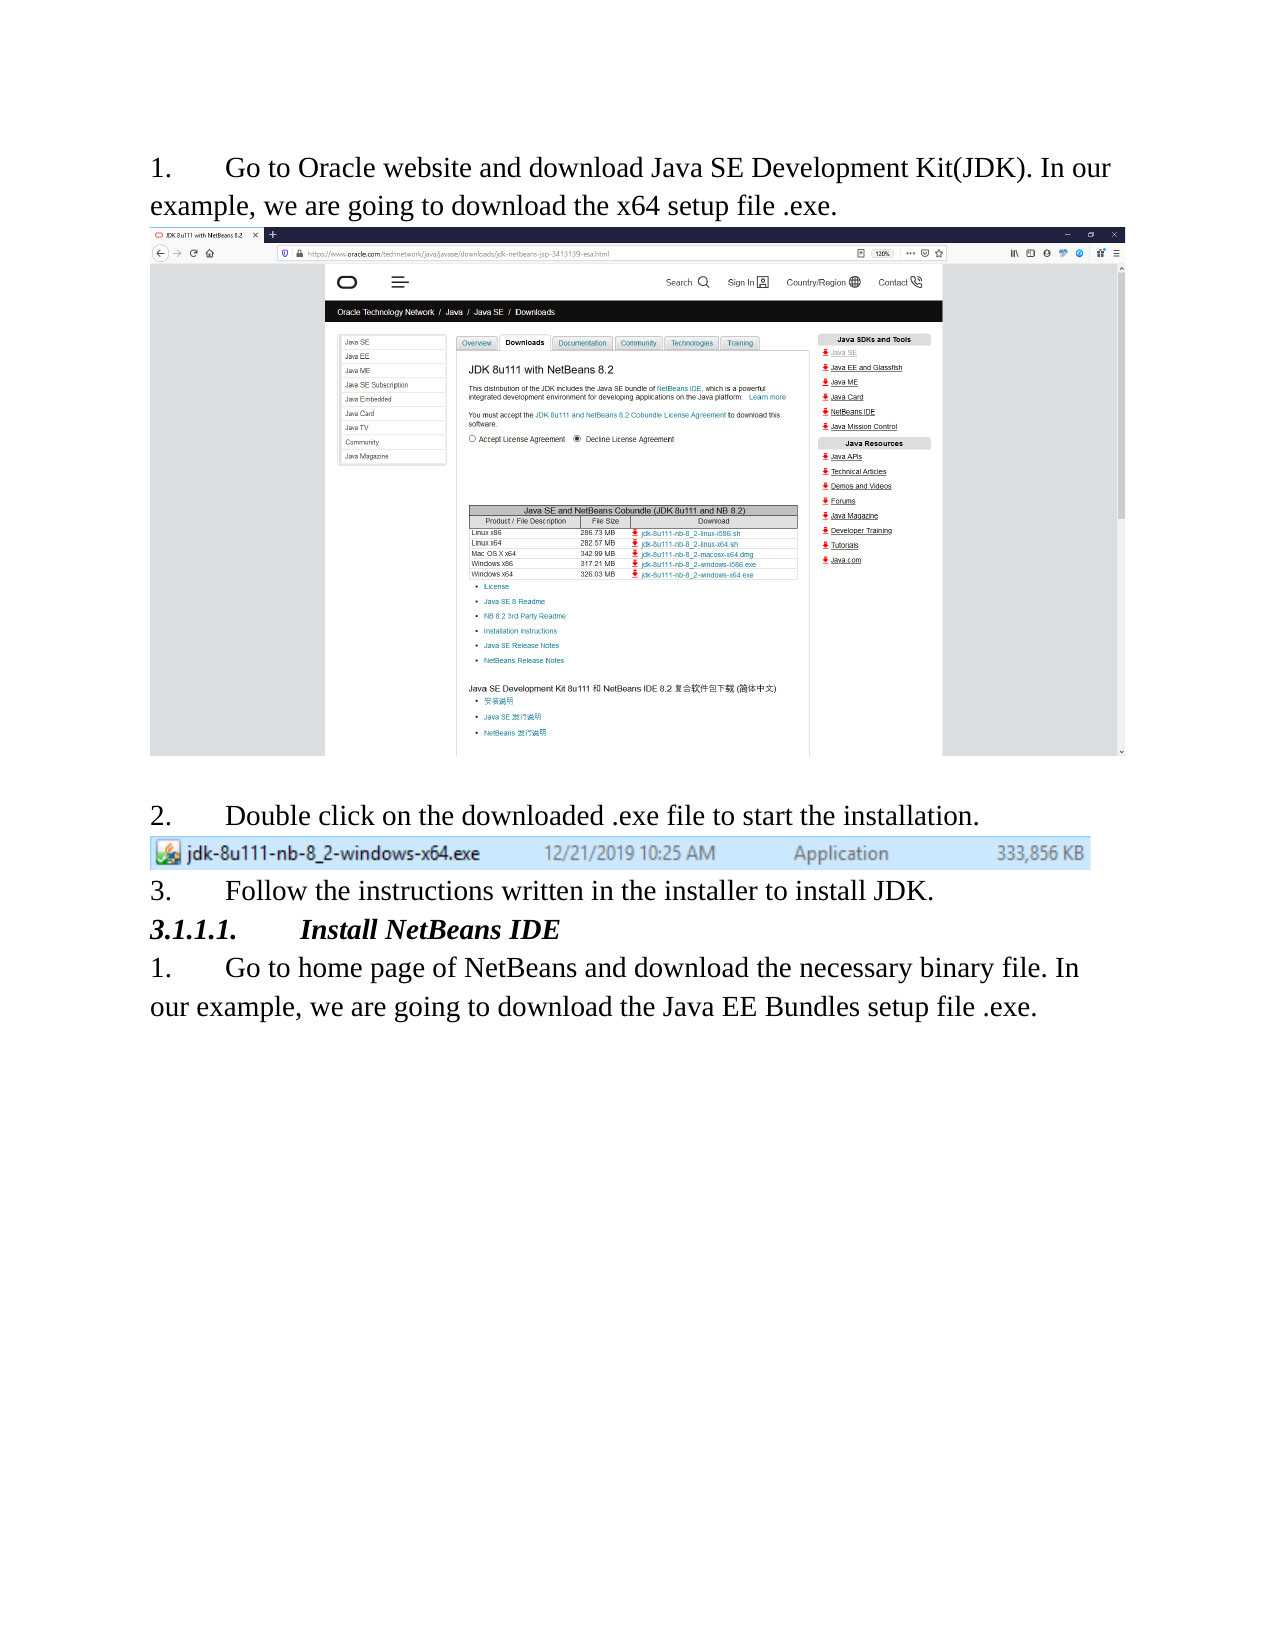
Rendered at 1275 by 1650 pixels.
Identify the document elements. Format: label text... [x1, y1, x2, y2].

list Double click on the downloaded .exe file to start the installation. [150, 798, 1125, 831]
list Go to home page of NetBeans and download the necessary binary file. In our example, we are going to download the Java EE Bundles setup file .exe. [150, 951, 1125, 1023]
picture [150, 227, 1125, 756]
list Install NetBeans IDE [150, 912, 1125, 946]
picture [150, 836, 1091, 870]
list Follow the instructions written in the installer to install JDK. [150, 873, 1125, 907]
list Go to Oracle website and download Java SE Development Kit(JDK). In our example, we are going to download the x64 setup file .exe. [150, 150, 1125, 222]
